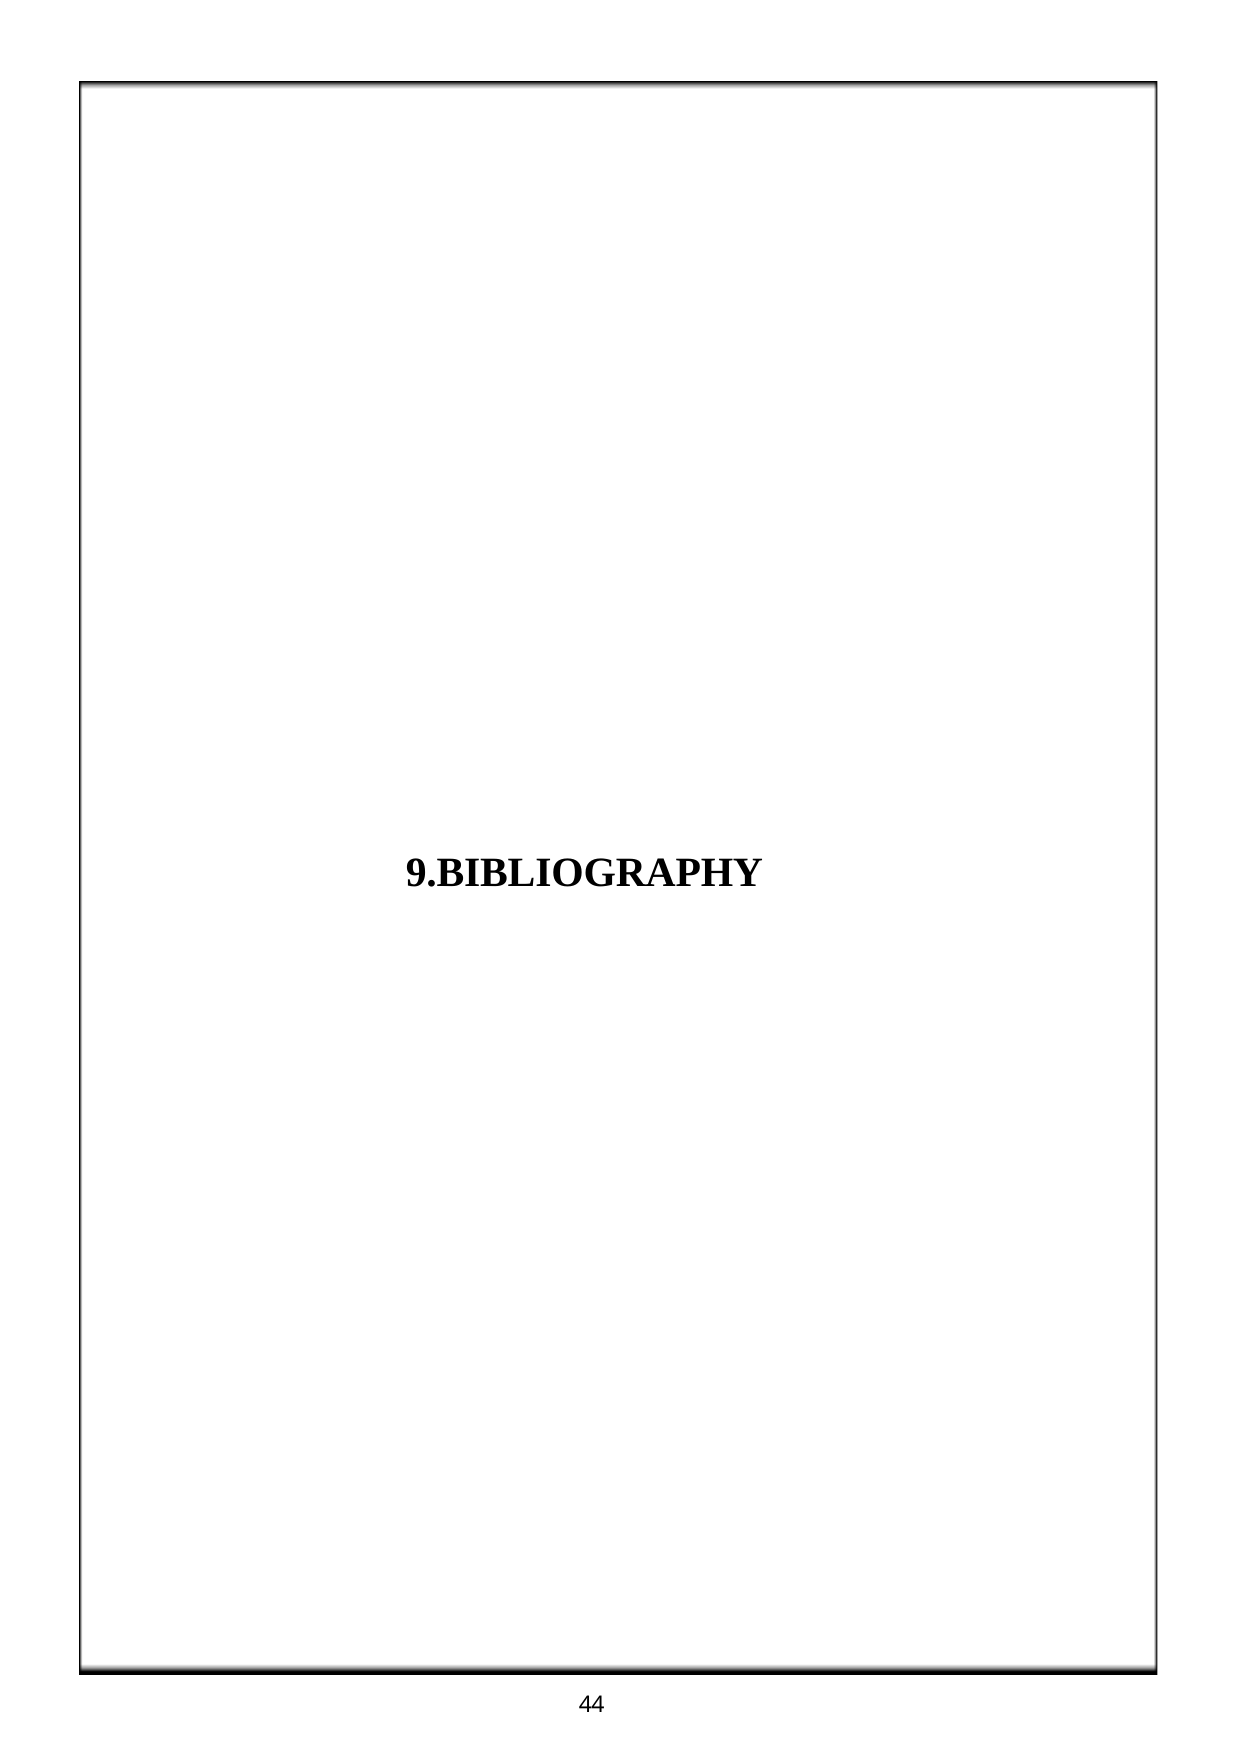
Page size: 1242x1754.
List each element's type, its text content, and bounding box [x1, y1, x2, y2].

text 9.BIBLIOGRAPHY [69, 848, 1181, 896]
picture [79, 896, 1158, 1675]
picture [79, 81, 1158, 848]
